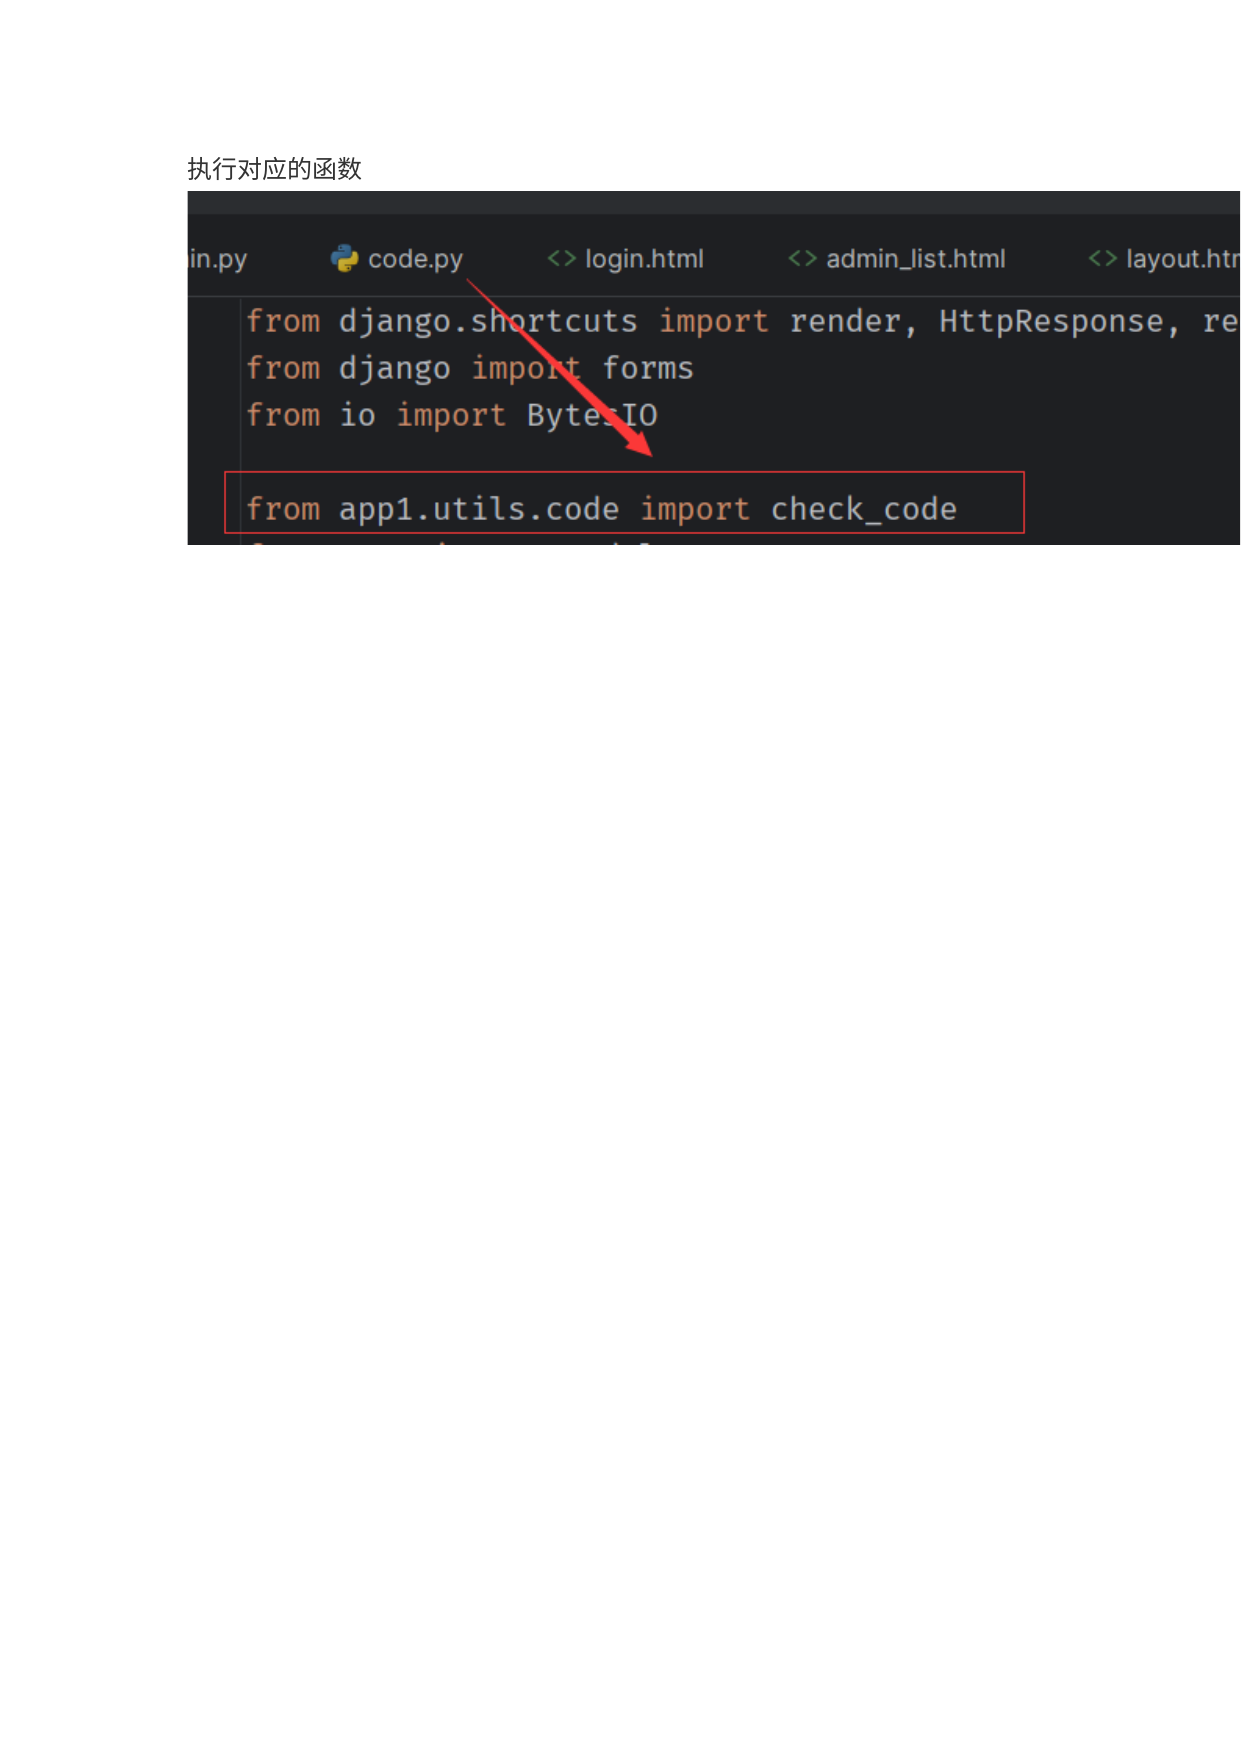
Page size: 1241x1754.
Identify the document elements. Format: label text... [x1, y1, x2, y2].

text 执行对应的函数 [187, 150, 1053, 186]
picture [187, 191, 1241, 545]
